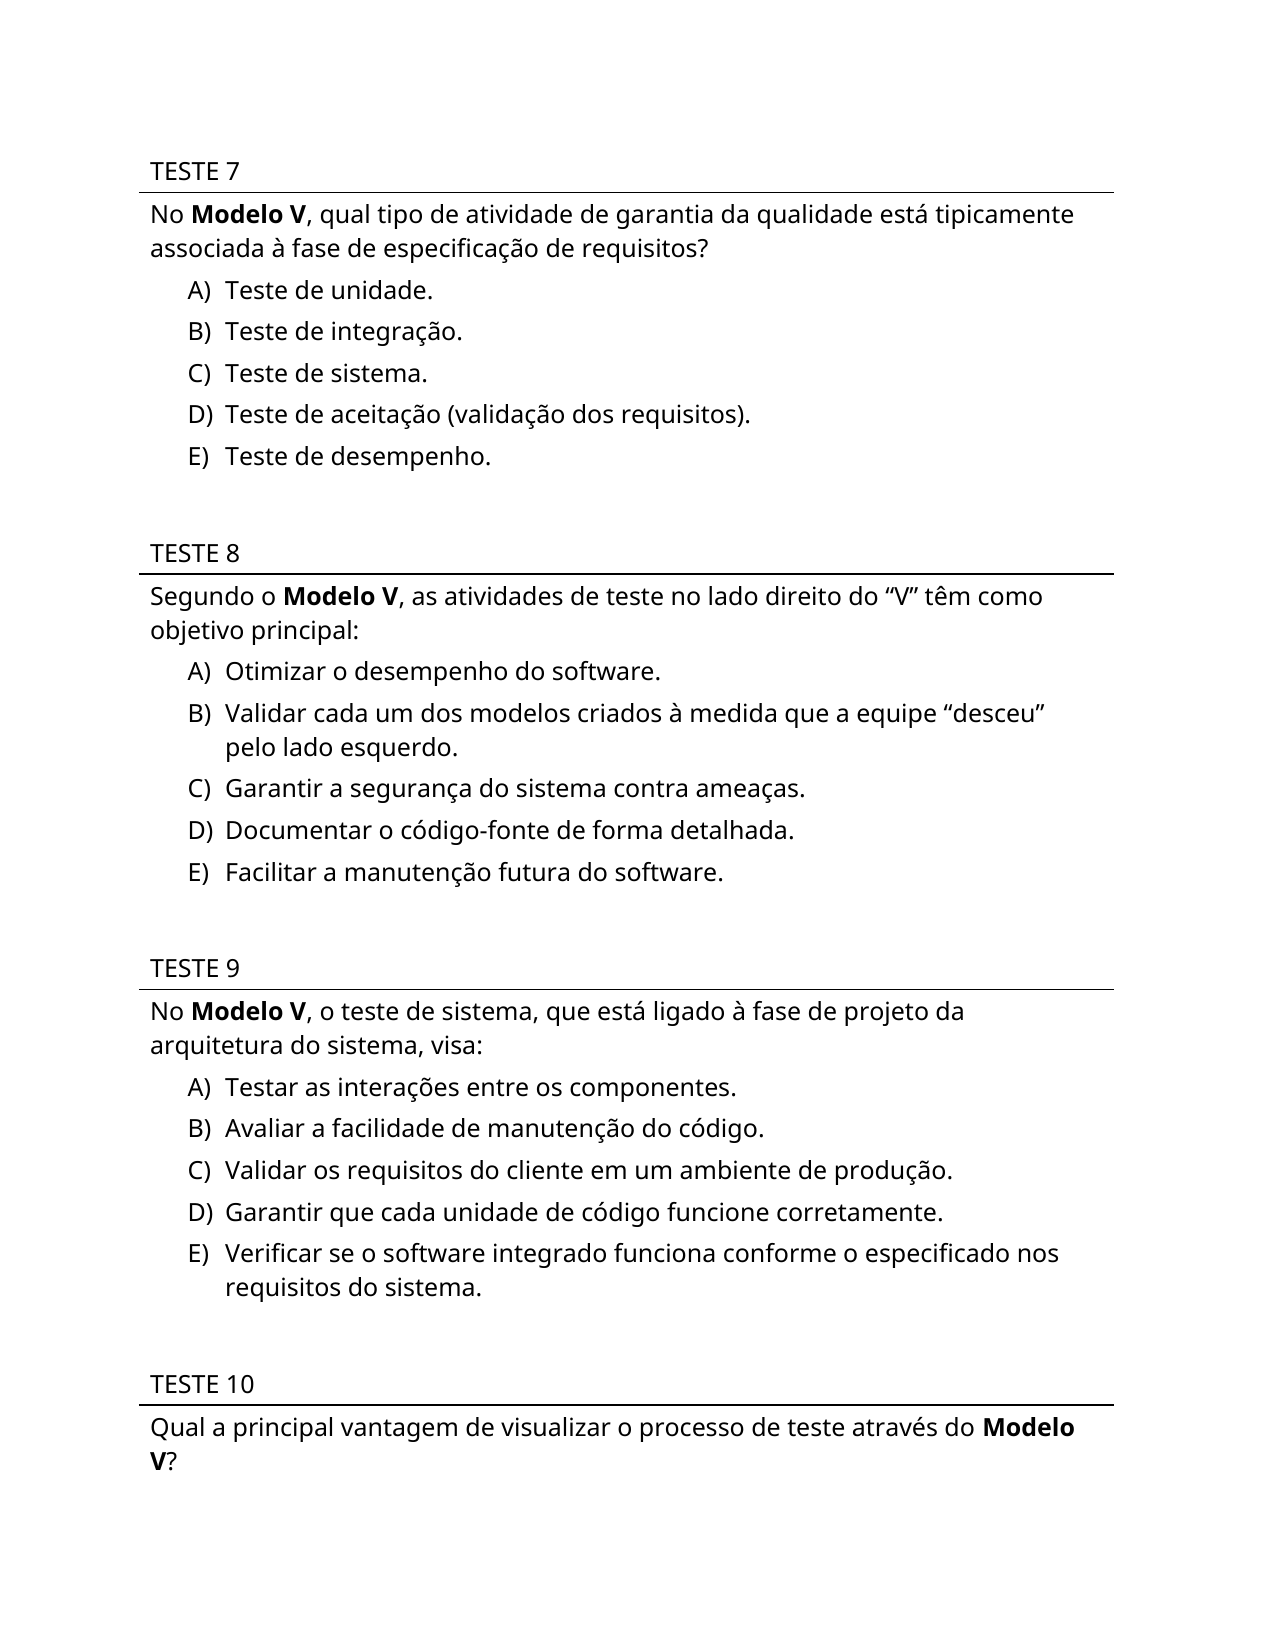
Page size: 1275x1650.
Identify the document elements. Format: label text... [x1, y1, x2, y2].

table_cell Validar cada um dos modelos criados à medida que a equipe “desceu” pelo lado esquerdo. [139, 692, 1114, 767]
table_cell Validar os requisitos do cliente em um ambiente de produção. [139, 1149, 1114, 1190]
table_cell Teste de aceitação (validação dos requisitos). [139, 394, 1114, 435]
table_cell Avaliar a facilidade de manutenção do código. [139, 1107, 1114, 1149]
table_cell Segundo o Modelo V, as atividades de teste no lado direito do “V” têm como objetivo principal: [139, 575, 1114, 650]
table_header TESTE 7 [139, 150, 1114, 192]
table_cell Verificar se o software integrado funciona conforme o especificado nos requisitos do sistema. [139, 1232, 1114, 1308]
table_cell Teste de unidade. [139, 269, 1114, 310]
table_cell Qual a principal vantagem de visualizar o processo de teste através do Modelo V? [139, 1406, 1114, 1481]
table_cell Teste de integração. [139, 310, 1114, 352]
table_cell Facilitar a manutenção futura do software. [139, 851, 1114, 892]
table_cell No Modelo V, qual tipo de atividade de garantia da qualidade está tipicamente associada à fase de especificação de requisitos? [139, 193, 1114, 269]
table_cell No Modelo V, o teste de sistema, que está ligado à fase de projeto da arquitetura do sistema, visa: [139, 990, 1114, 1066]
table_cell Teste de sistema. [139, 352, 1114, 393]
table_cell Garantir a segurança do sistema contra ameaças. [139, 768, 1114, 809]
table_cell Garantir que cada unidade de código funcione corretamente. [139, 1190, 1114, 1232]
table_header TESTE 10 [139, 1363, 1114, 1404]
table_cell Testar as interações entre os componentes. [139, 1066, 1114, 1107]
table_cell Otimizar o desempenho do software. [139, 650, 1114, 692]
table_cell Teste de desempenho. [139, 435, 1114, 477]
table_header TESTE 8 [139, 531, 1114, 573]
table_cell Documentar o código-fonte de forma detalhada. [139, 809, 1114, 851]
table_header TESTE 9 [139, 947, 1114, 988]
